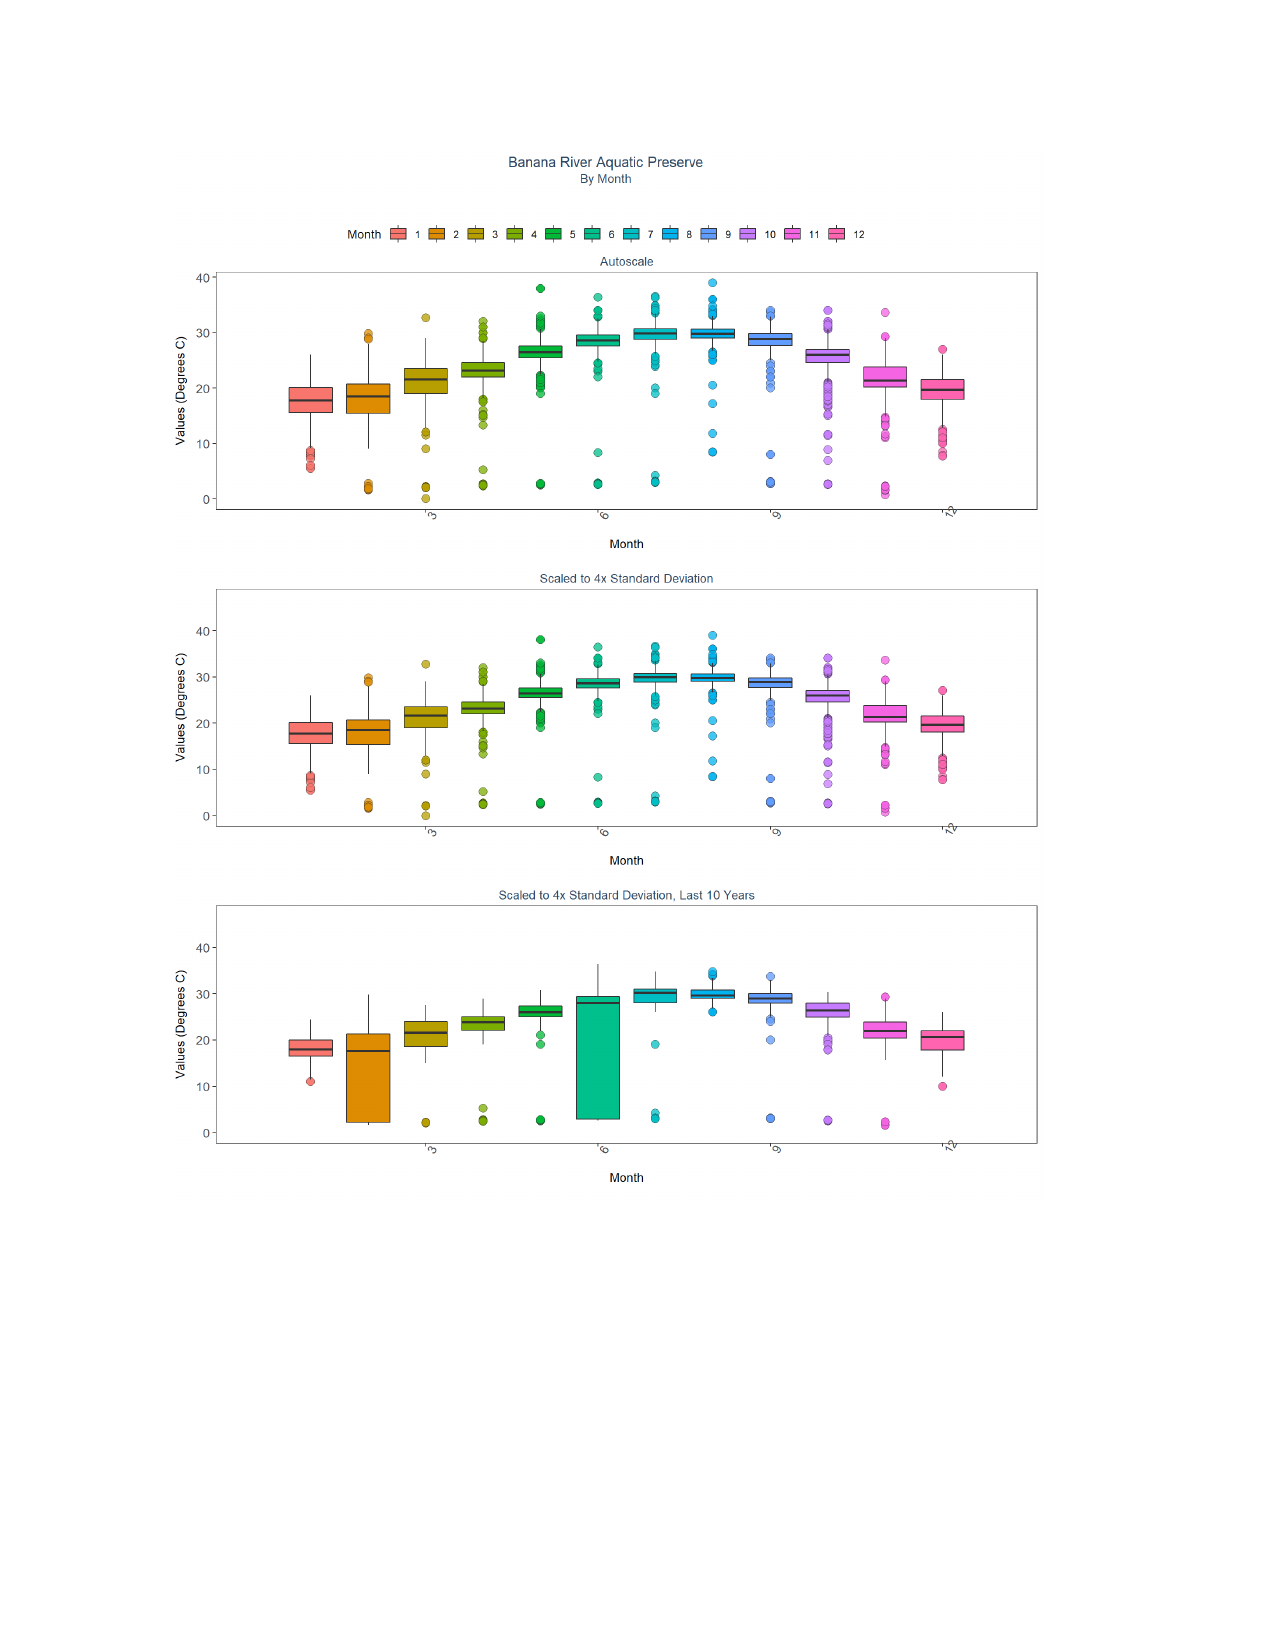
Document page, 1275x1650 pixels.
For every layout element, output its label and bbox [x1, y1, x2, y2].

picture [168, 150, 1044, 1200]
